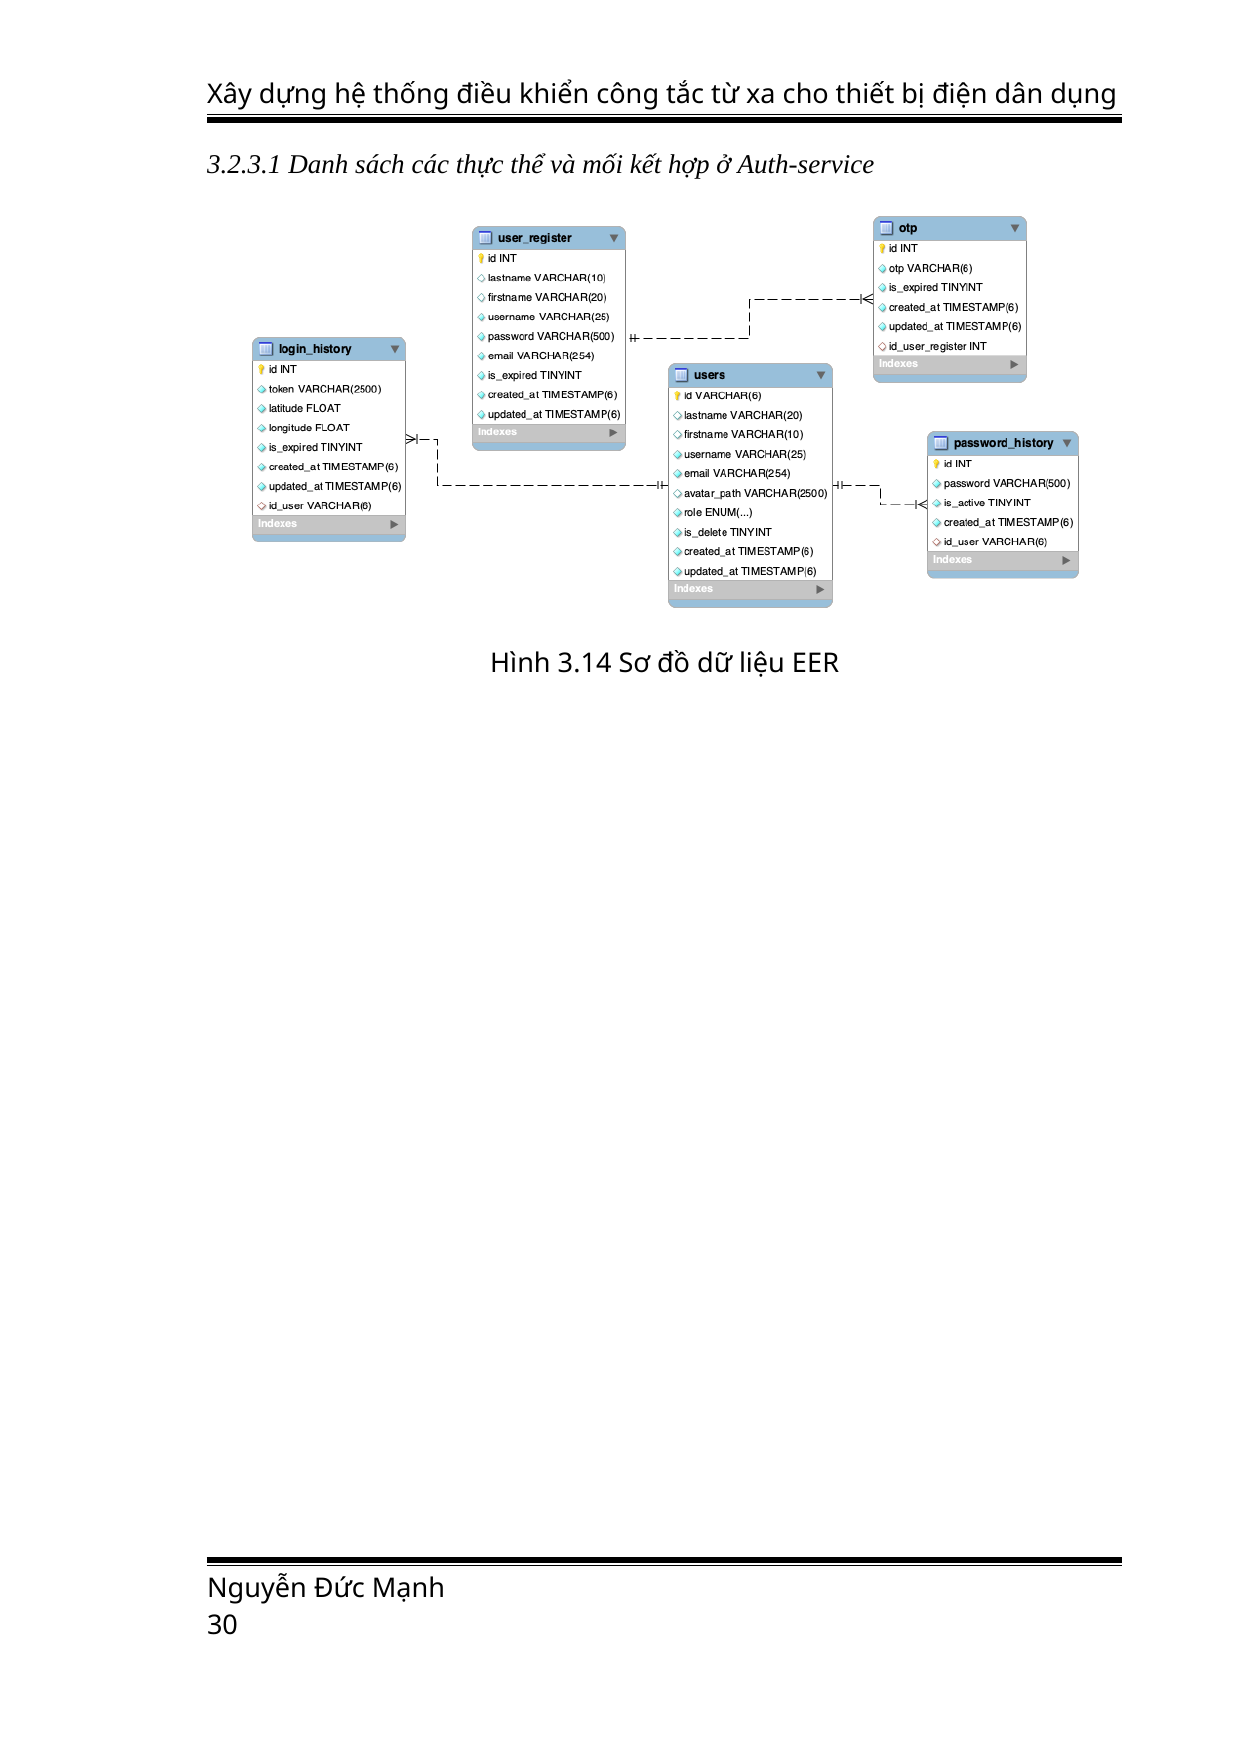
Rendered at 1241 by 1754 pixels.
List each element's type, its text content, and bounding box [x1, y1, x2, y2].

subtitle Danh sách các thực thể và mối kết hợp ở Auth-service [207, 148, 1122, 179]
picture [242, 206, 1087, 616]
